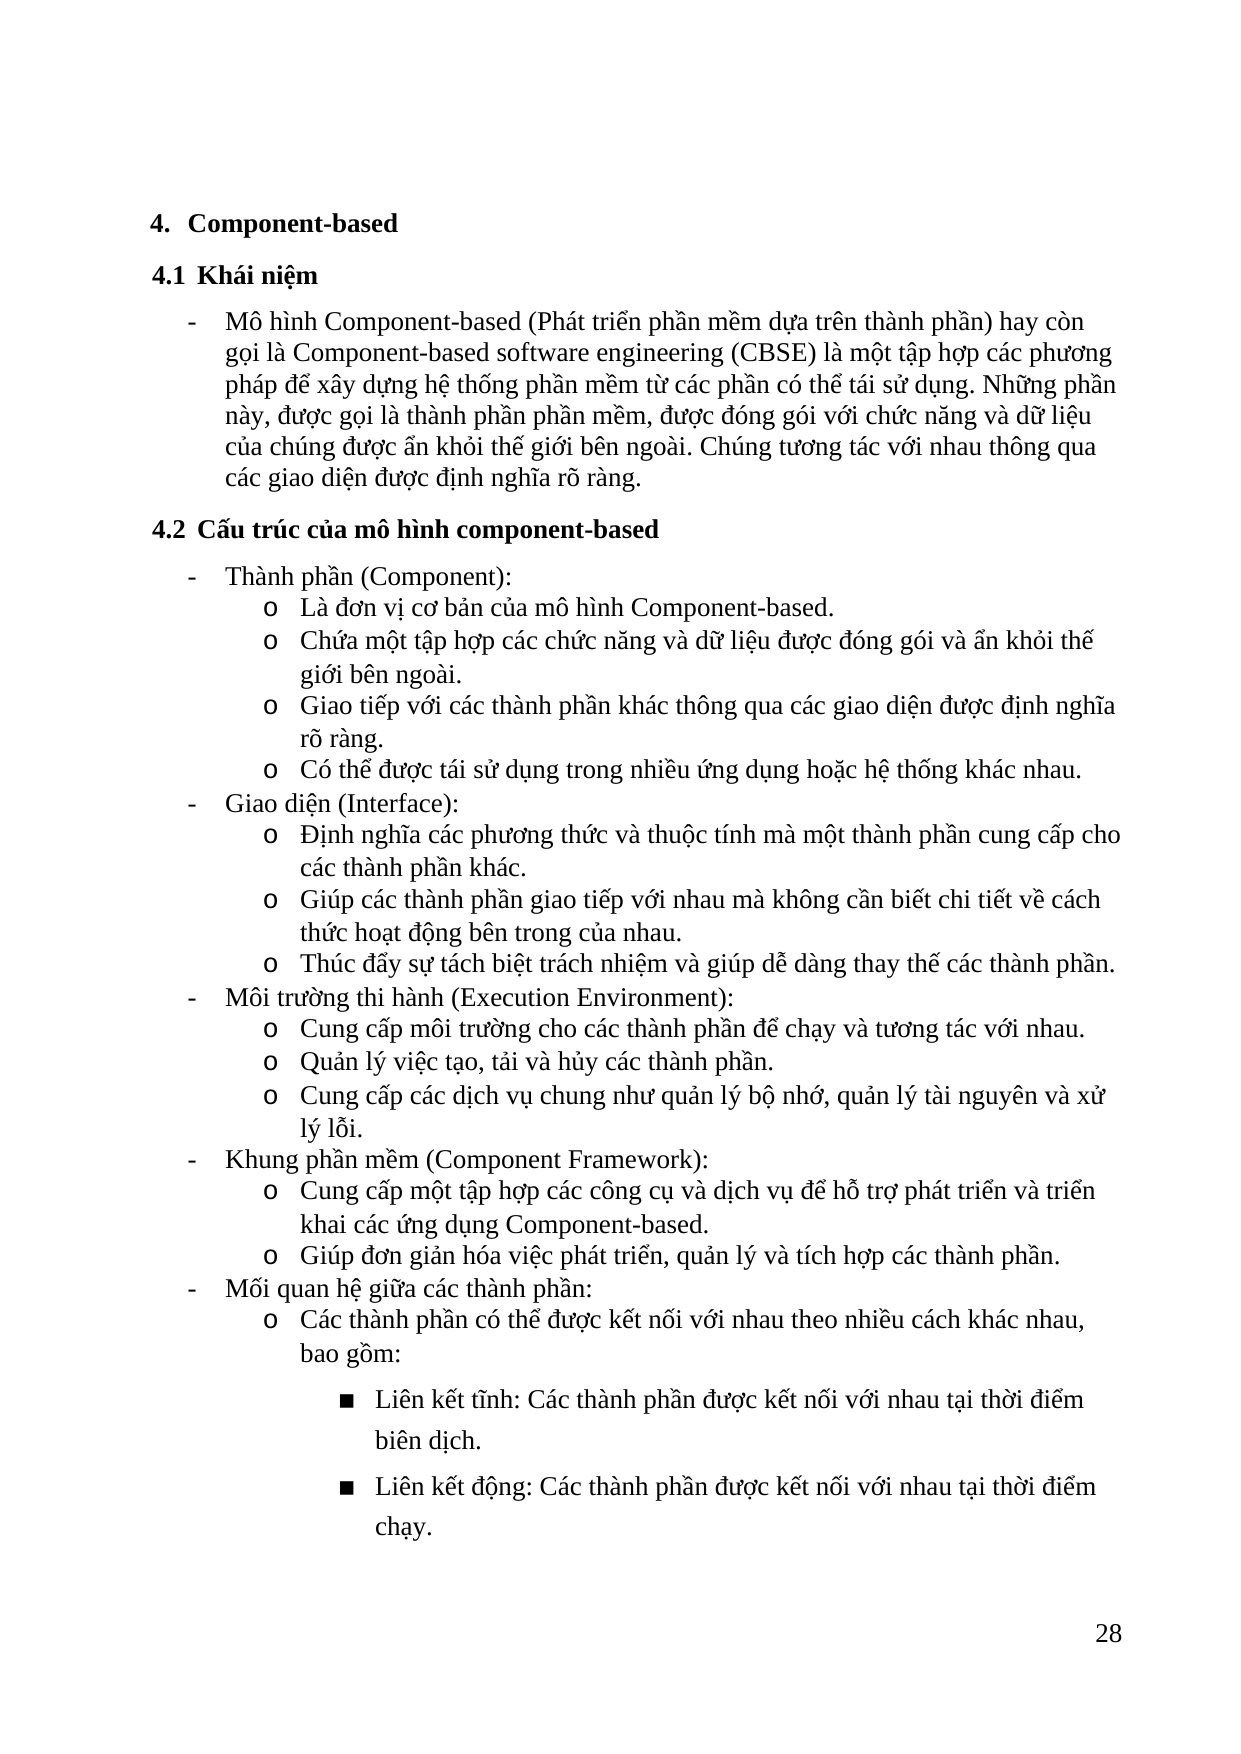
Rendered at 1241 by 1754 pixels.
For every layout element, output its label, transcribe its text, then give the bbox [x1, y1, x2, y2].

list Có thể được tái sử dụng trong nhiều ứng dụng hoặc hệ thống khác nhau. [262, 753, 1122, 787]
list Mô hình Component-based (Phát triển phần mềm dựa trên thành phần) hay còn gọi là Component-based software engineering (CBSE) là một tập hợp các phương pháp để xây dựng hệ thống phần mềm từ các phần có thể tái sử dụng. Những phần này, được gọi là thành phần phần mềm, được đóng gói với chức năng và dữ liệu của chúng được ẩn khỏi thế giới bên ngoài. Chúng tương tác với nhau thông qua các giao diện được định nghĩa rõ ràng. [187, 305, 1122, 492]
list Liên kết tĩnh: Các thành phần được kết nối với nhau tại thời điểm biên dịch. [337, 1368, 1122, 1455]
list Môi trường thi hành (Execution Environment): [187, 981, 1122, 1012]
list Giúp đơn giản hóa việc phát triển, quản lý và tích hợp các thành phần. [262, 1239, 1122, 1272]
list Giao tiếp với các thành phần khác thông qua các giao diện được định nghĩa rõ ràng. [262, 689, 1122, 753]
list Mối quan hệ giữa các thành phần: [187, 1272, 1122, 1304]
list Thành phần (Component): [187, 560, 1122, 591]
list Giao diện (Interface): [187, 787, 1122, 818]
list Cung cấp các dịch vụ chung như quản lý bộ nhớ, quản lý tài nguyên và xử lý lỗi. [262, 1079, 1122, 1143]
list Quản lý việc tạo, tải và hủy các thành phần. [262, 1045, 1122, 1079]
list Các thành phần có thể được kết nối với nhau theo nhiều cách khác nhau, bao gồm: [262, 1304, 1122, 1368]
subtitle Component-based [150, 207, 1122, 238]
list Cung cấp môi trường cho các thành phần để chạy và tương tác với nhau. [262, 1012, 1122, 1045]
list Liên kết động: Các thành phần được kết nối với nhau tại thời điểm chạy. [337, 1455, 1122, 1542]
list Cung cấp một tập hợp các công cụ và dịch vụ để hỗ trợ phát triển và triển khai các ứng dụng Component-based. [262, 1174, 1122, 1239]
list Chứa một tập hợp các chức năng và dữ liệu được đóng gói và ẩn khỏi thế giới bên ngoài. [262, 624, 1122, 689]
list Định nghĩa các phương thức và thuộc tính mà một thành phần cung cấp cho các thành phần khác. [262, 818, 1122, 883]
list Là đơn vị cơ bản của mô hình Component-based. [262, 591, 1122, 624]
list Giúp các thành phần giao tiếp với nhau mà không cần biết chi tiết về cách thức hoạt động bên trong của nhau. [262, 883, 1122, 947]
subtitle Khái niệm [152, 259, 1122, 290]
list Thúc đẩy sự tách biệt trách nhiệm và giúp dễ dàng thay thế các thành phần. [262, 947, 1122, 981]
list Khung phần mềm (Component Framework): [187, 1143, 1122, 1174]
subtitle Cấu trúc của mô hình component-based [152, 513, 1122, 544]
